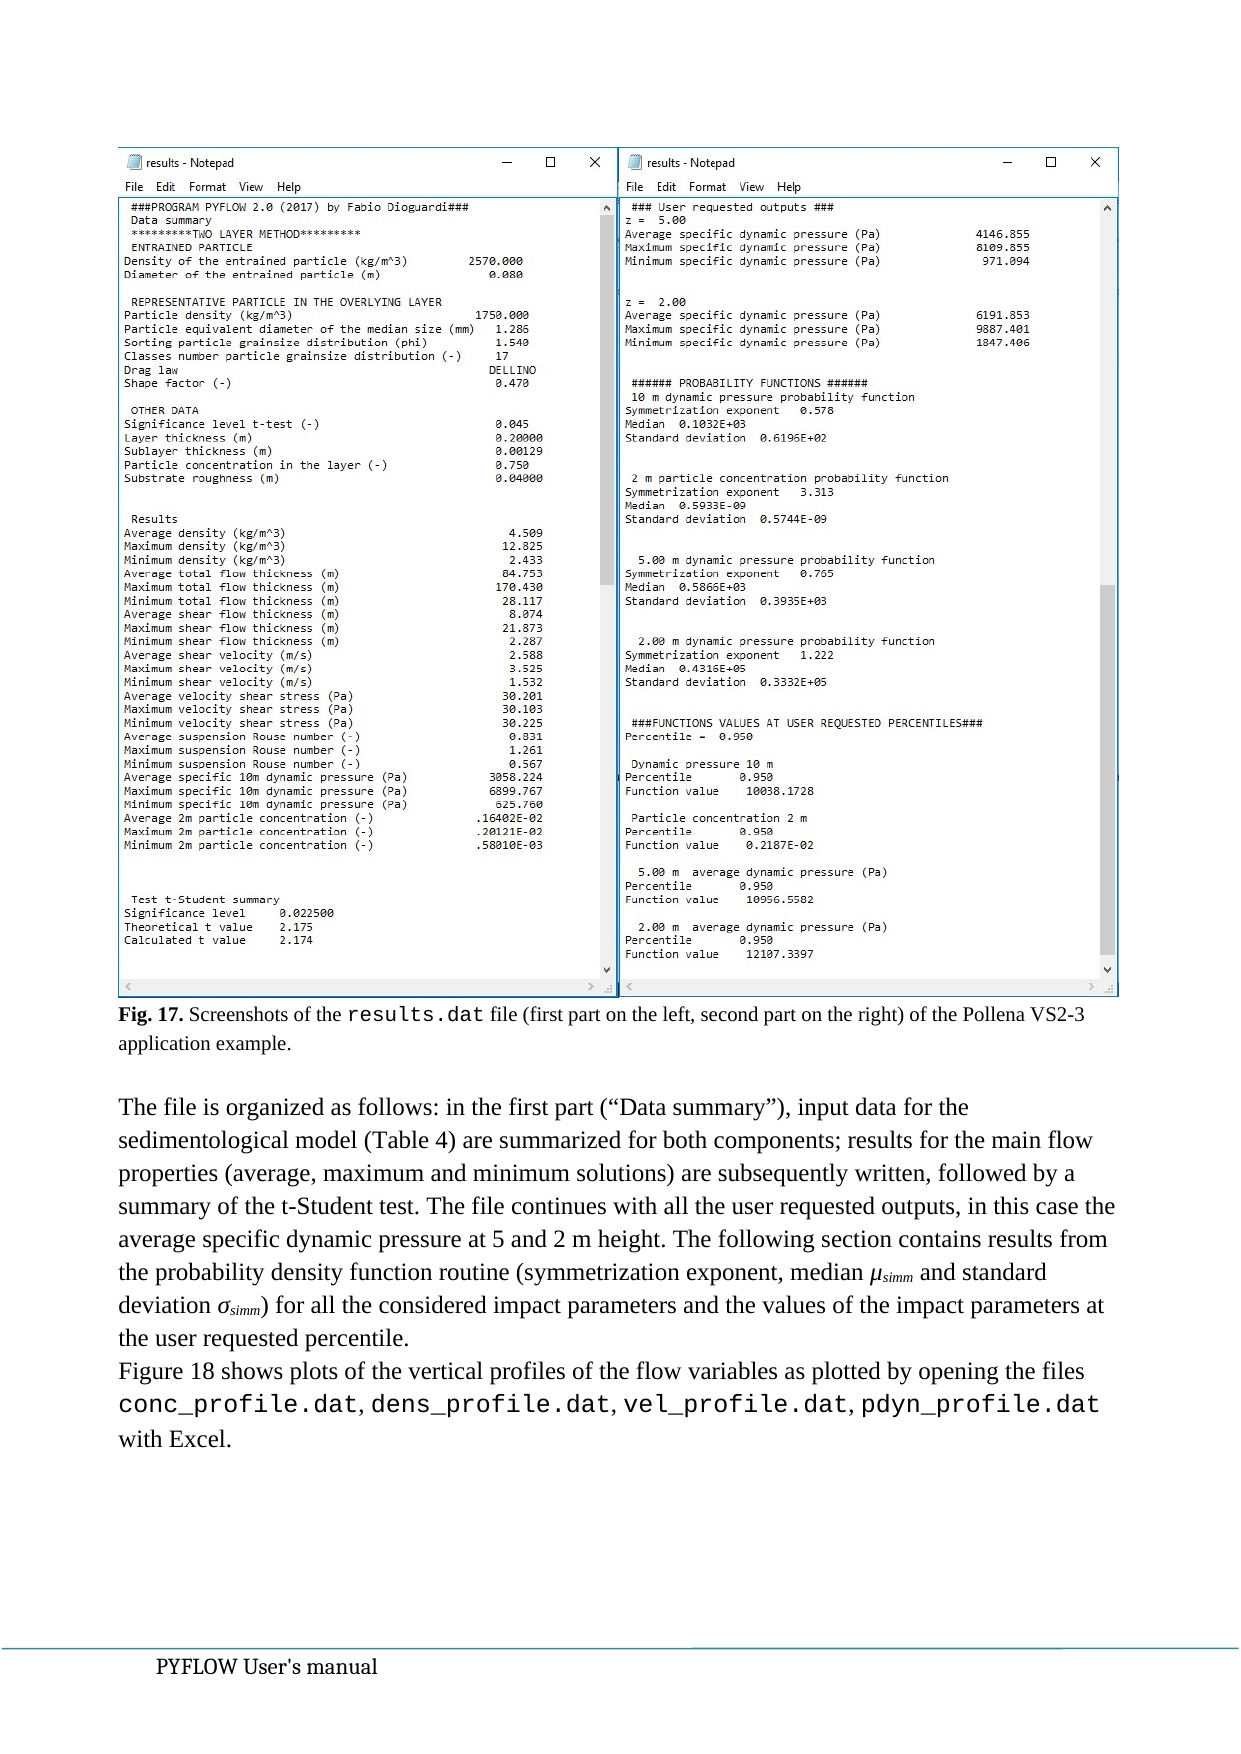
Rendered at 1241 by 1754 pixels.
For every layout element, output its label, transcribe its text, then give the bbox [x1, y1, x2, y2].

text The file is organized as follows: in the first part (“Data summary”), input data for the sedimentological model (Table 4) are summarized for both components; results for the main flow properties (average, maximum and minimum solutions) are subsequently written, followed by a summary of the t-Student test. The file continues with all the user requested outputs, in this case the average specific dynamic pressure at 5 and 2 m height. The following section contains results from the probability density function routine (symmetrization exponent, median μsimm and standard deviation σsimm) for all the considered impact parameters and the values of the impact parameters at the user requested percentile. [118, 1092, 1122, 1352]
text Fig. 17. Screenshots of the results.dat file (first part on the left, second part on the right) of the Pollena VS2-3 application example. [118, 1002, 1122, 1055]
picture [118, 147, 1119, 998]
text Figure 18 shows plots of the vertical profiles of the flow variables as plotted by opening the files conc_profile.dat, dens_profile.dat, vel_profile.dat, pdyn_profile.dat with Excel. [118, 1356, 1122, 1453]
